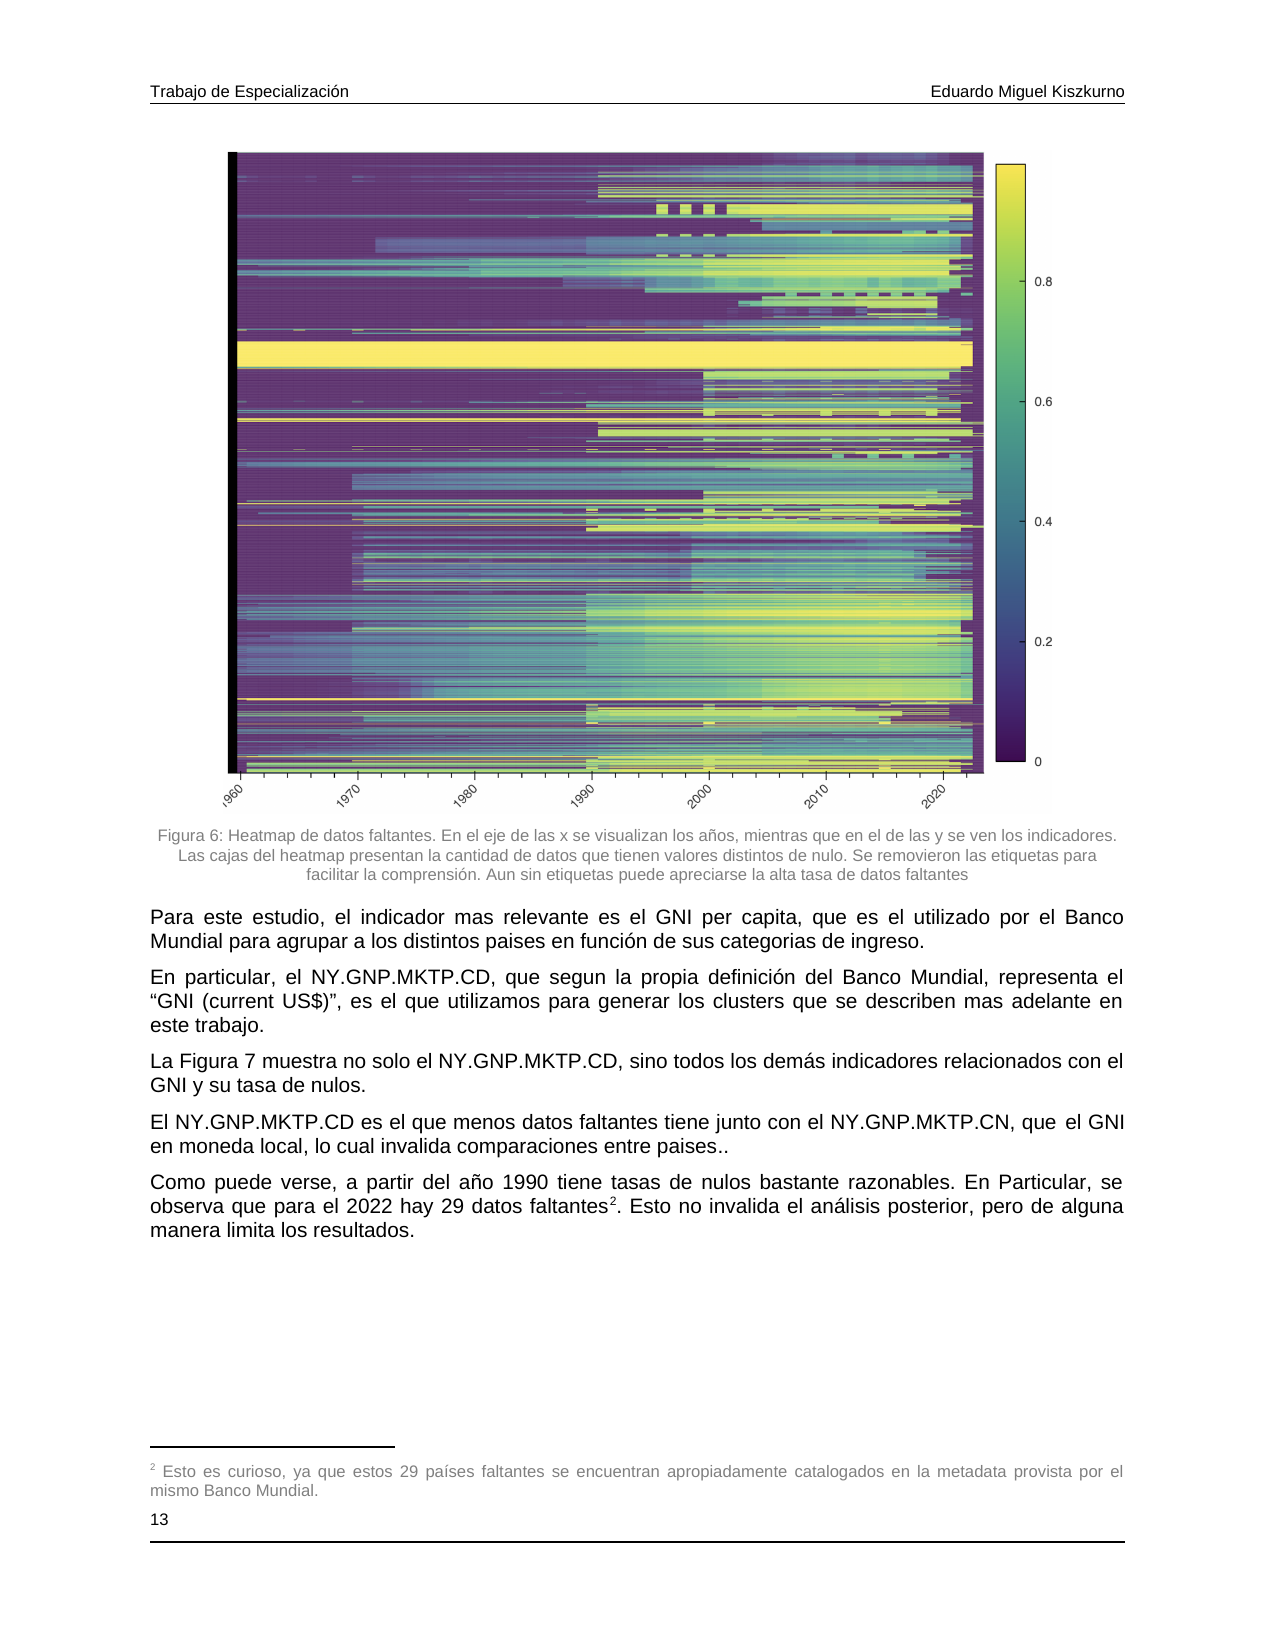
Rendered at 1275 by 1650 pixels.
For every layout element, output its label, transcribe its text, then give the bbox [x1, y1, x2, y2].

text Para este estudio, el indicador mas relevante es el GNI per capita, que es el utilizado por el Banco Mundial para agrupar a los distintos paises en función de sus categorias de ingreso. [150, 904, 1125, 952]
text En particular, el NY.GNP.MKTP.CD, que segun la propia definición del Banco Mundial, representa el “GNI (current US$)”, es el que utilizamos para generar los clusters que se describen mas adelante en este trabajo. [150, 965, 1125, 1037]
picture [222, 150, 1053, 814]
text La Figura 7 muestra no solo el NY.GNP.MKTP.CD, sino todos los demás indicadores relacionados con el GNI y su tasa de nulos. [150, 1049, 1125, 1097]
text El NY.GNP.MKTP.CD es el que menos datos faltantes tiene junto con el NY.GNP.MKTP.CN, que el GNI en moneda local, lo cual invalida comparaciones entre paises.. [150, 1110, 1125, 1158]
text Como puede verse, a partir del año 1990 tiene tasas de nulos bastante razonables. En Particular, se observa que para el 2022 hay 29 datos faltantes. Esto no invalida el análisis posterior, pero de alguna manera limita los resultados. [150, 1170, 1125, 1242]
